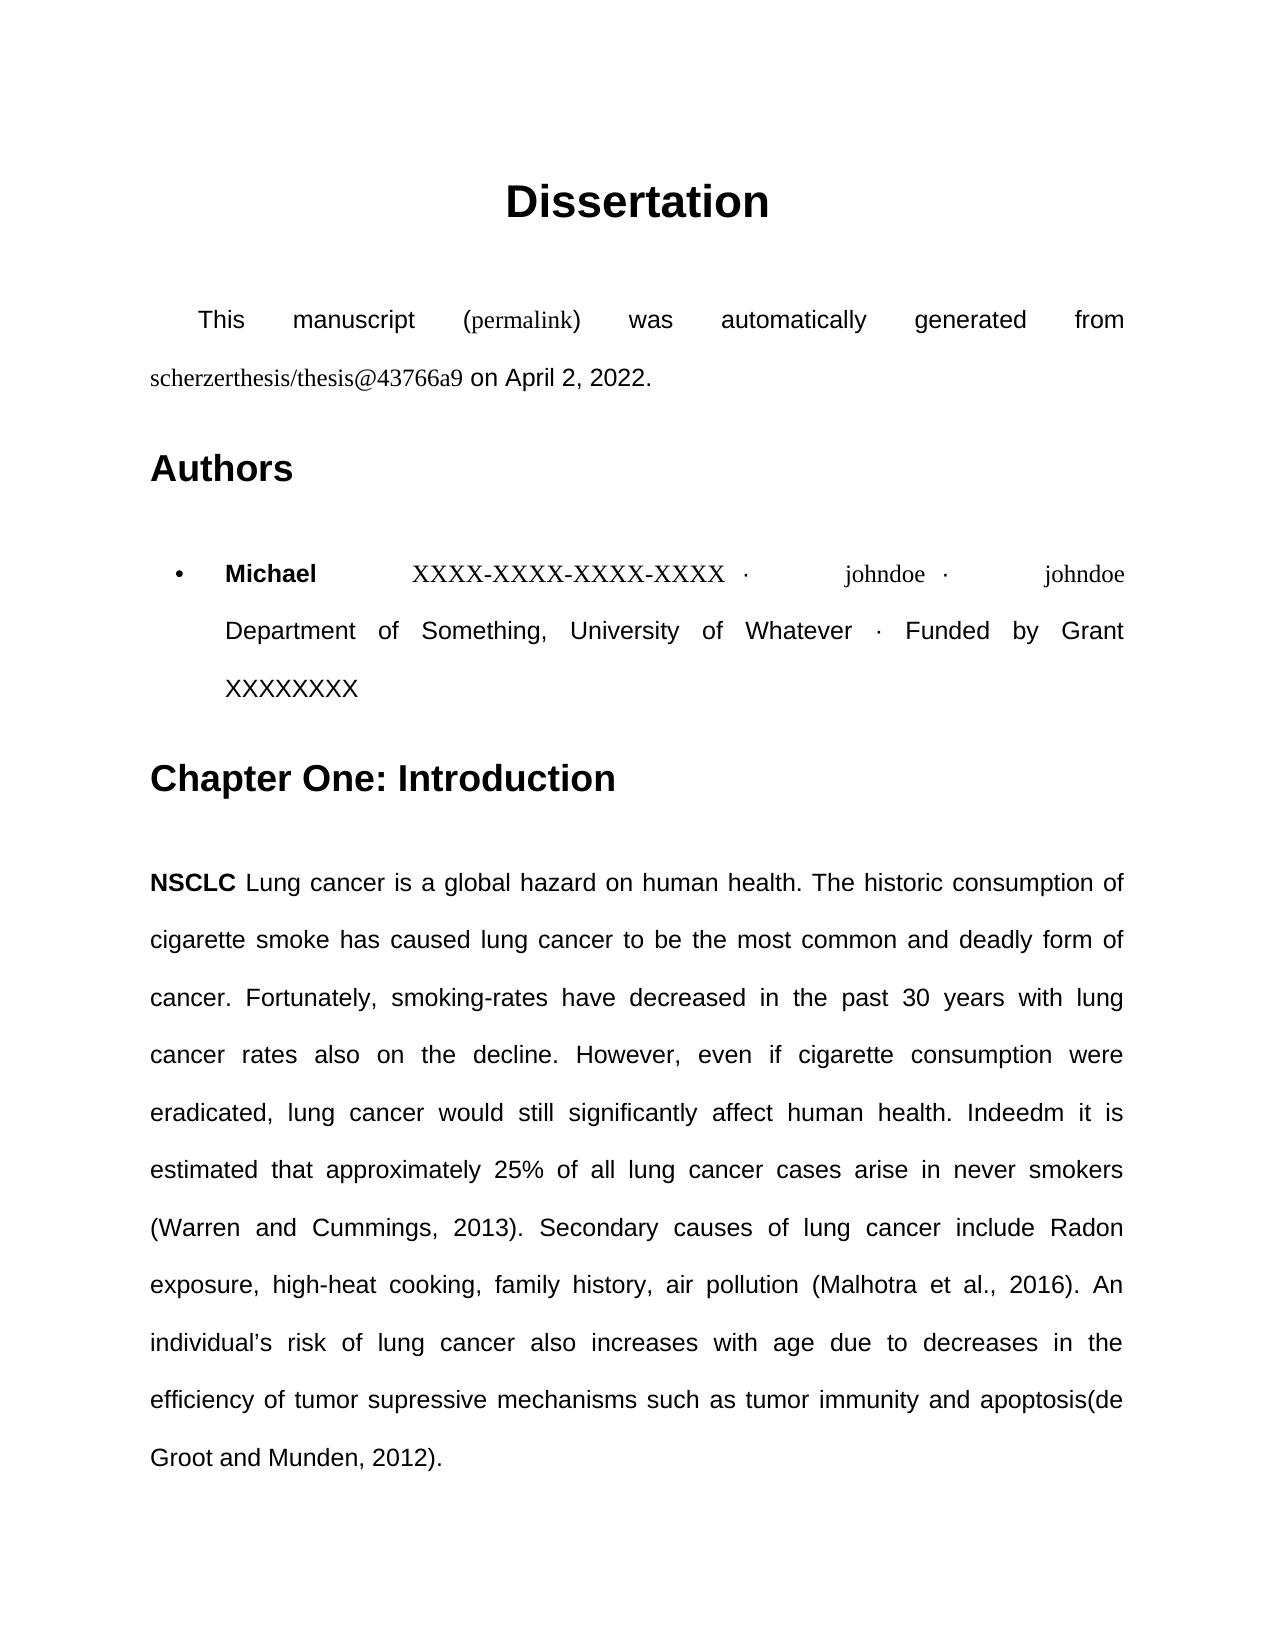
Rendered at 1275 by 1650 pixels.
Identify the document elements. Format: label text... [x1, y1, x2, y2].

subtitle Authors [150, 446, 1125, 489]
text NSCLC Lung cancer is a global hazard on human health. The historic consumption of cigarette smoke has caused lung cancer to be the most common and deadly form of cancer. Fortunately, smoking-rates have decreased in the past 30 years with lung cancer rates also on the decline. However, even if cigarette consumption were eradicated, lung cancer would still significantly affect human health. Indeedm it is estimated that approximately 25% of all lung cancer cases arise in never smokers (Warren and Cummings, 2013). Secondary causes of lung cancer include Radon exposure, high-heat cooking, family history, air pollution (Malhotra et al., 2016). An individual’s risk of lung cancer also increases with age due to decreases in the efficiency of tumor supressive mechanisms such as tumor immunity and apoptosis(de Groot and Munden, 2012). [150, 867, 1125, 1471]
title Dissertation [150, 175, 1125, 228]
list Michael XXXX-XXXX-XXXX-XXXX · johndoe · johndoe Department of Something, University of Whatever · Funded by Grant XXXXXXXX [175, 557, 1125, 702]
text This manuscript (permalink) was automatically generated from scherzerthesis/thesis@43766a9 on April 2, 2022. [150, 305, 1125, 392]
subtitle Chapter One: Introduction [150, 756, 1125, 799]
